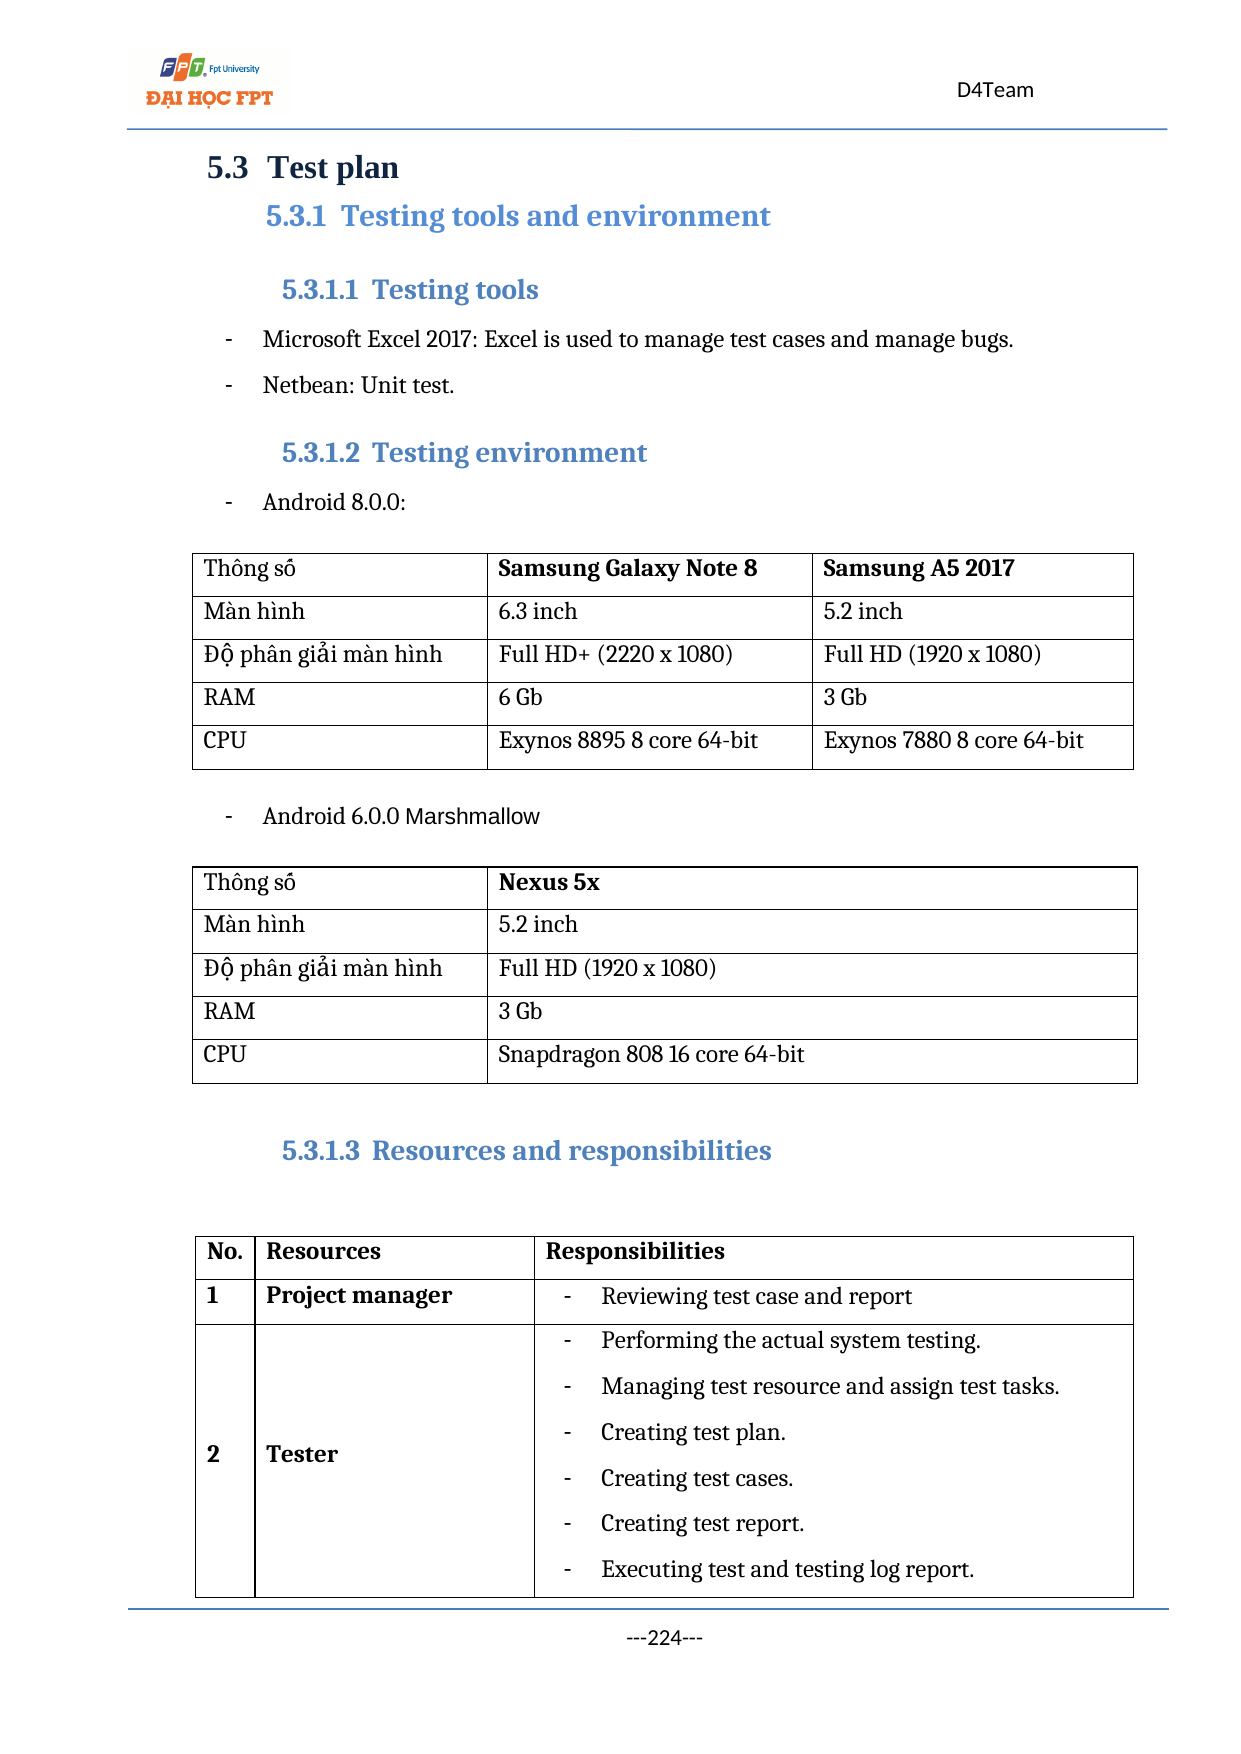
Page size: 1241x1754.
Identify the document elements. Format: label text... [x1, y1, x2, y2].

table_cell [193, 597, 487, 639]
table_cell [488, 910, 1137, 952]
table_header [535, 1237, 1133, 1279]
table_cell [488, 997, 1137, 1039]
picture [129, 46, 290, 116]
subtitle Resources and responsibilities [282, 1134, 1122, 1168]
list Android 6.0.0 Marshmallow [225, 800, 1122, 830]
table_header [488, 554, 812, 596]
subtitle Testing tools and environment [266, 198, 1122, 234]
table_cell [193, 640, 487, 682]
list Microsoft Excel 2017: Excel is used to manage test cases and manage bugs. [225, 323, 1122, 354]
list Android 8.0.0: [225, 486, 1122, 517]
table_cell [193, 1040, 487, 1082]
subtitle Testing tools [282, 273, 1122, 307]
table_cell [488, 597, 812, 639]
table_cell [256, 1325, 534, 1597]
list Netbean: Unit test. [225, 369, 1122, 400]
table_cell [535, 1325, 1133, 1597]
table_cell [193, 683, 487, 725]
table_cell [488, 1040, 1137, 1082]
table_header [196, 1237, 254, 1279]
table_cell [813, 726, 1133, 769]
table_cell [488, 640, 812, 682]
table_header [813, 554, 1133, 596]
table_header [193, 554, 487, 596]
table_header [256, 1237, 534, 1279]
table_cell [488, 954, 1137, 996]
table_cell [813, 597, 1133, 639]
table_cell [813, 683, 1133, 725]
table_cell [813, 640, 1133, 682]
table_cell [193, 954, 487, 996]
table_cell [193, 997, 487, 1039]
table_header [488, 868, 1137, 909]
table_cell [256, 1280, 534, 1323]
subtitle Testing environment [282, 436, 1122, 469]
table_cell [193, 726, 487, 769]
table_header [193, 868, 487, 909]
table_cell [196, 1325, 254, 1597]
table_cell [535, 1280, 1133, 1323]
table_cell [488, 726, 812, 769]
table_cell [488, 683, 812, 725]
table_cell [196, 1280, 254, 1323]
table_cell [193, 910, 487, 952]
subtitle Test plan [207, 148, 1122, 186]
